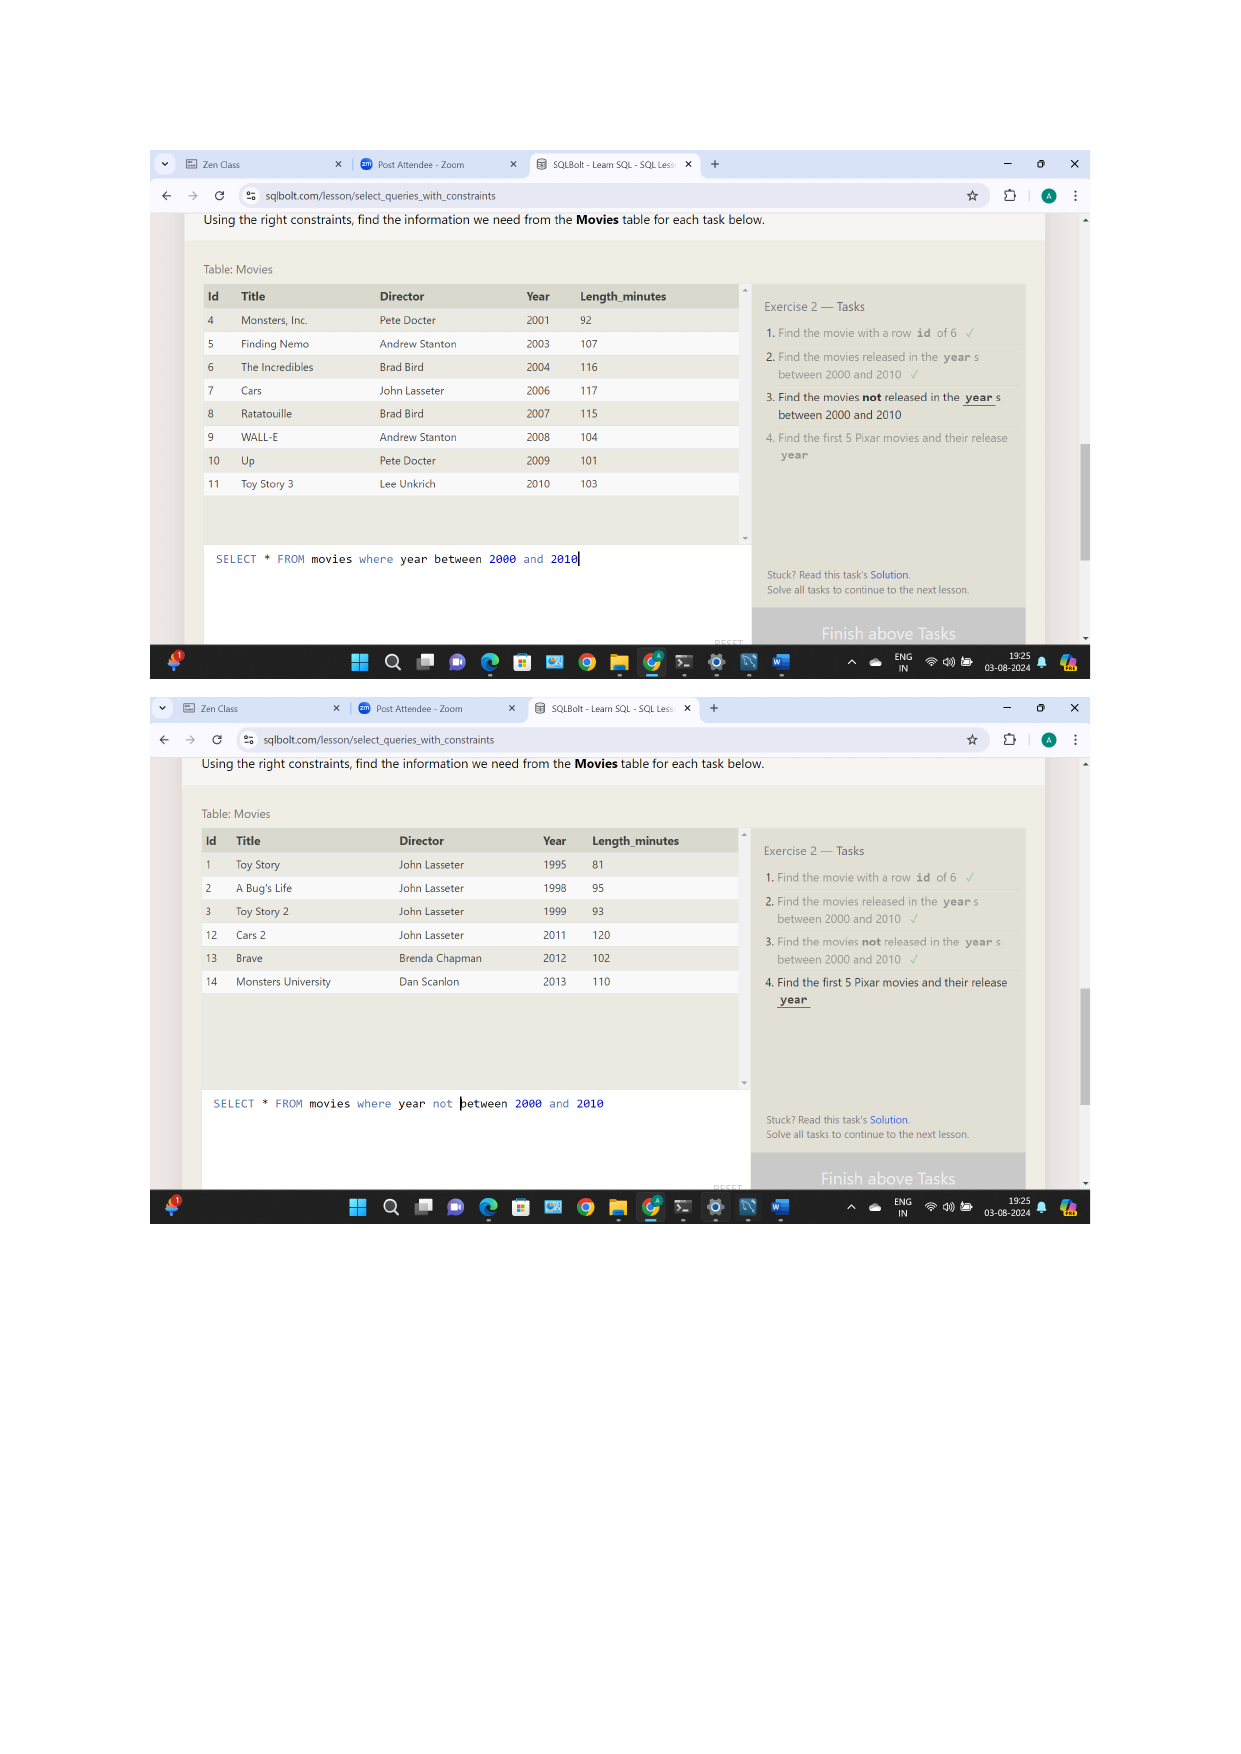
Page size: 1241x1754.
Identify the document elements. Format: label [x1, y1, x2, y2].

picture [150, 697, 1091, 1224]
picture [150, 150, 1091, 679]
